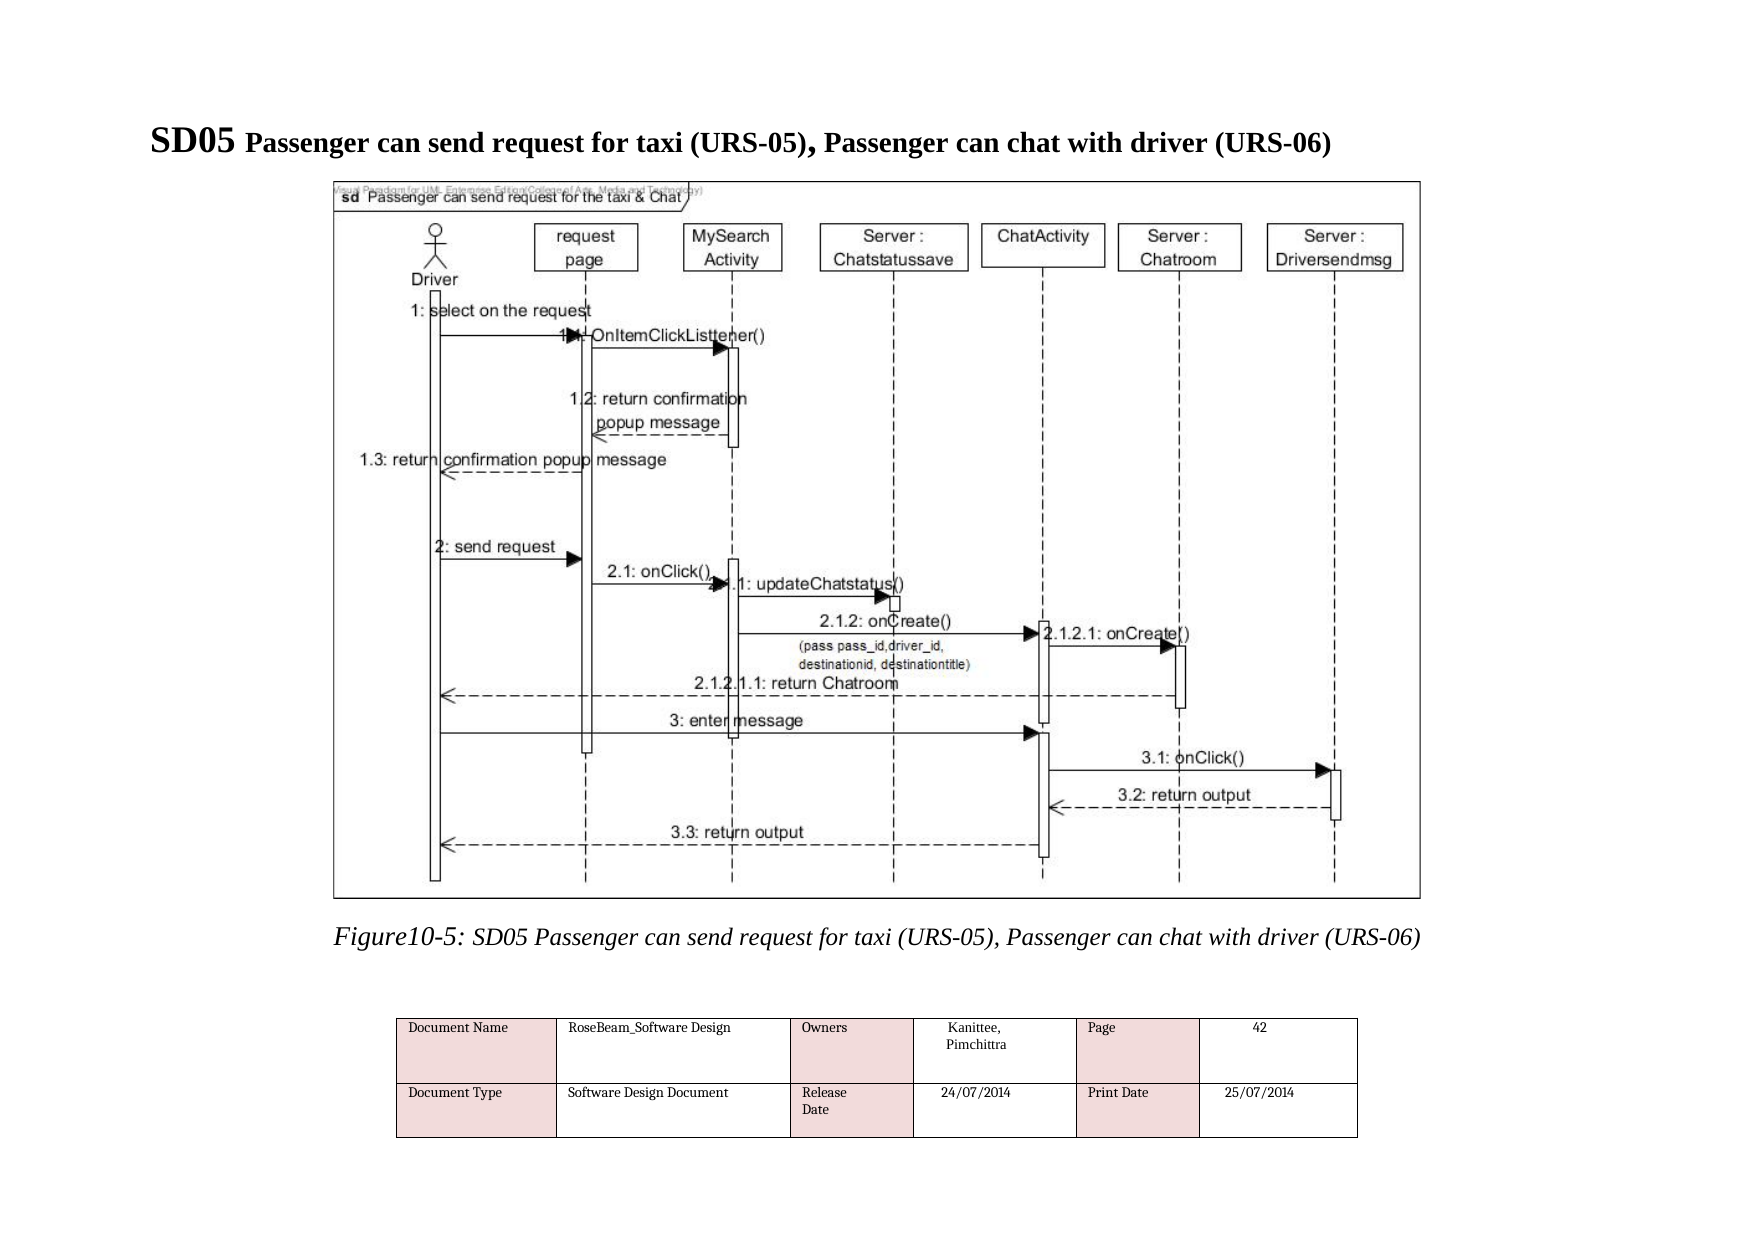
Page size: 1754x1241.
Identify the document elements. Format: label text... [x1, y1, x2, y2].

text Figure10-5: SD05 Passenger can send request for taxi (URS-05), Passenger can chat with driver (URS-06) [150, 920, 1604, 951]
text SD05 Passenger can send request for taxi (URS-05), Passenger can chat with driver (URS-06) [150, 117, 1604, 161]
picture [333, 181, 1421, 899]
